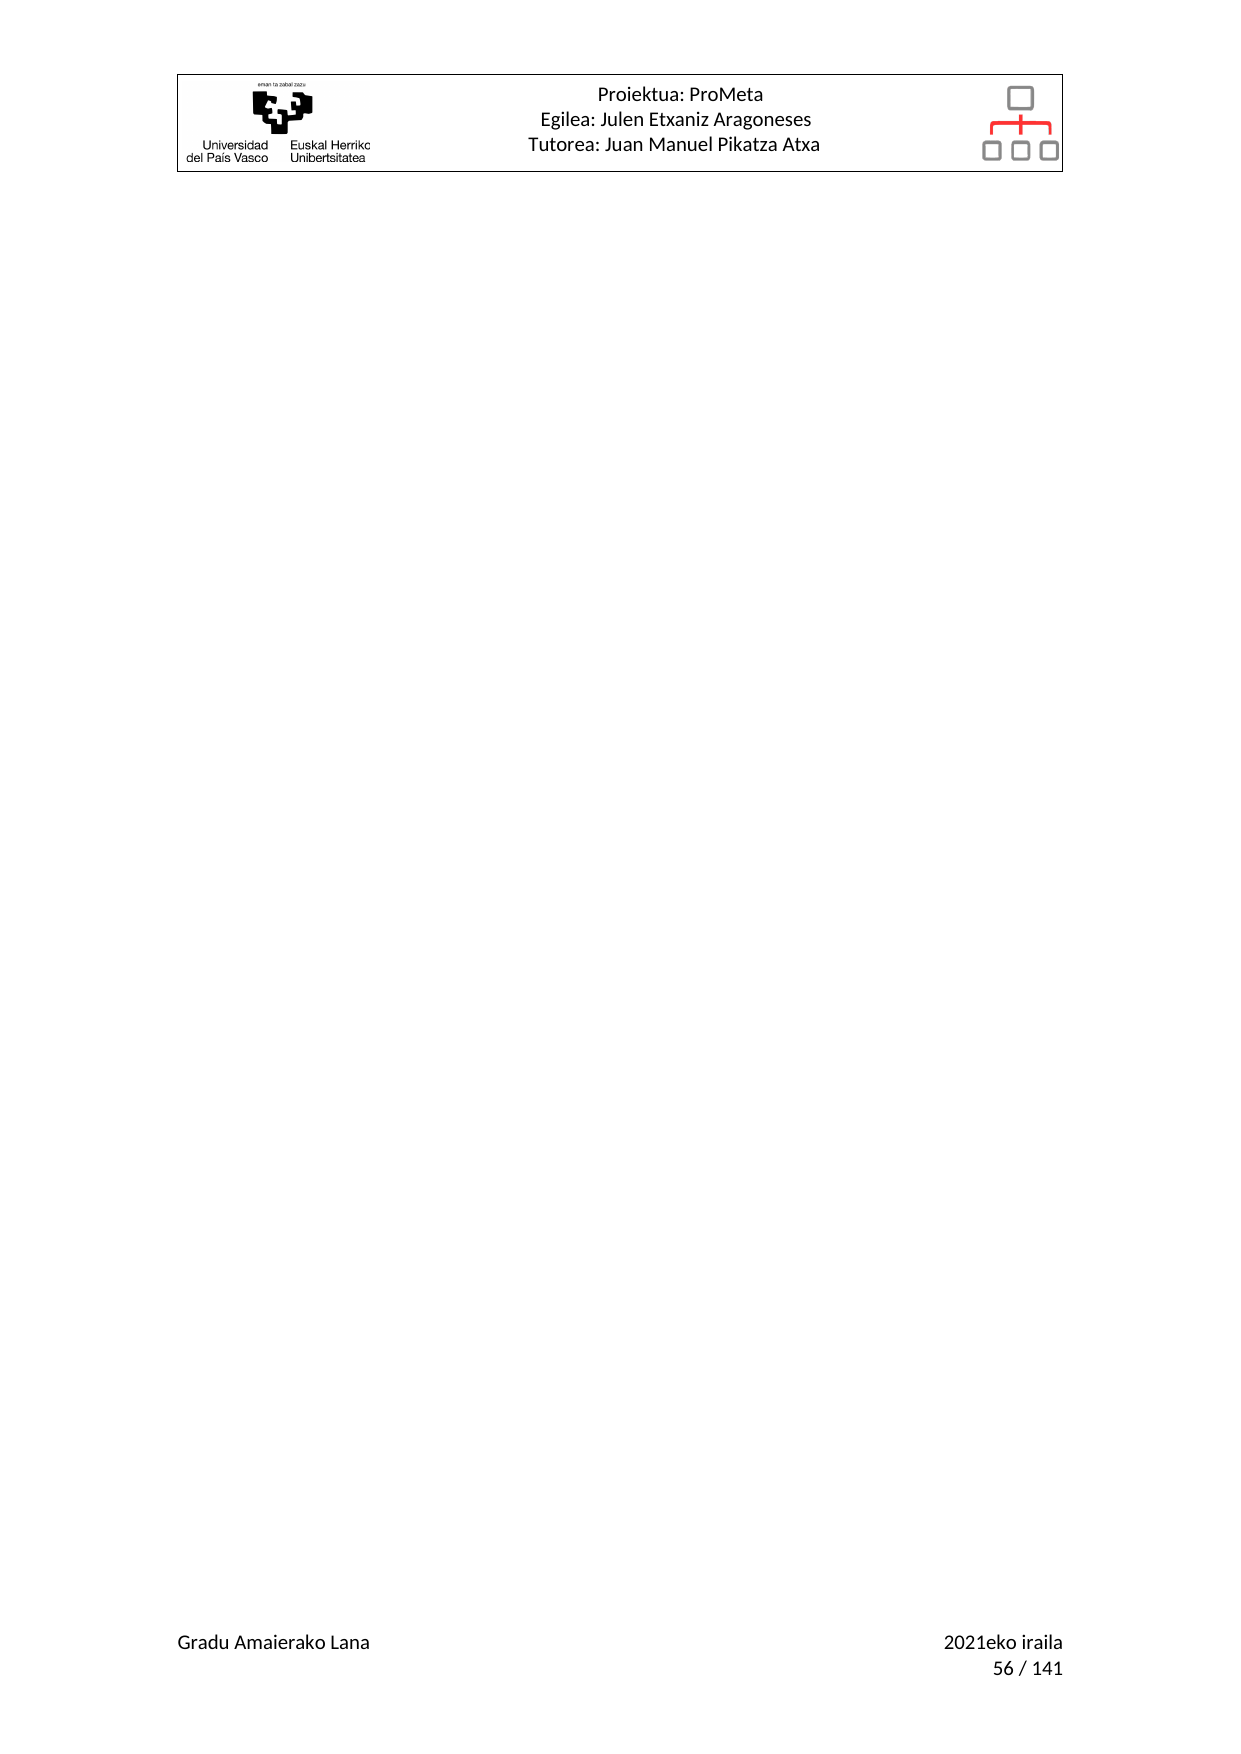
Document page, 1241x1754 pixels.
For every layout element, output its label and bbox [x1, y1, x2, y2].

picture [182, 81, 370, 162]
picture [978, 80, 1060, 162]
